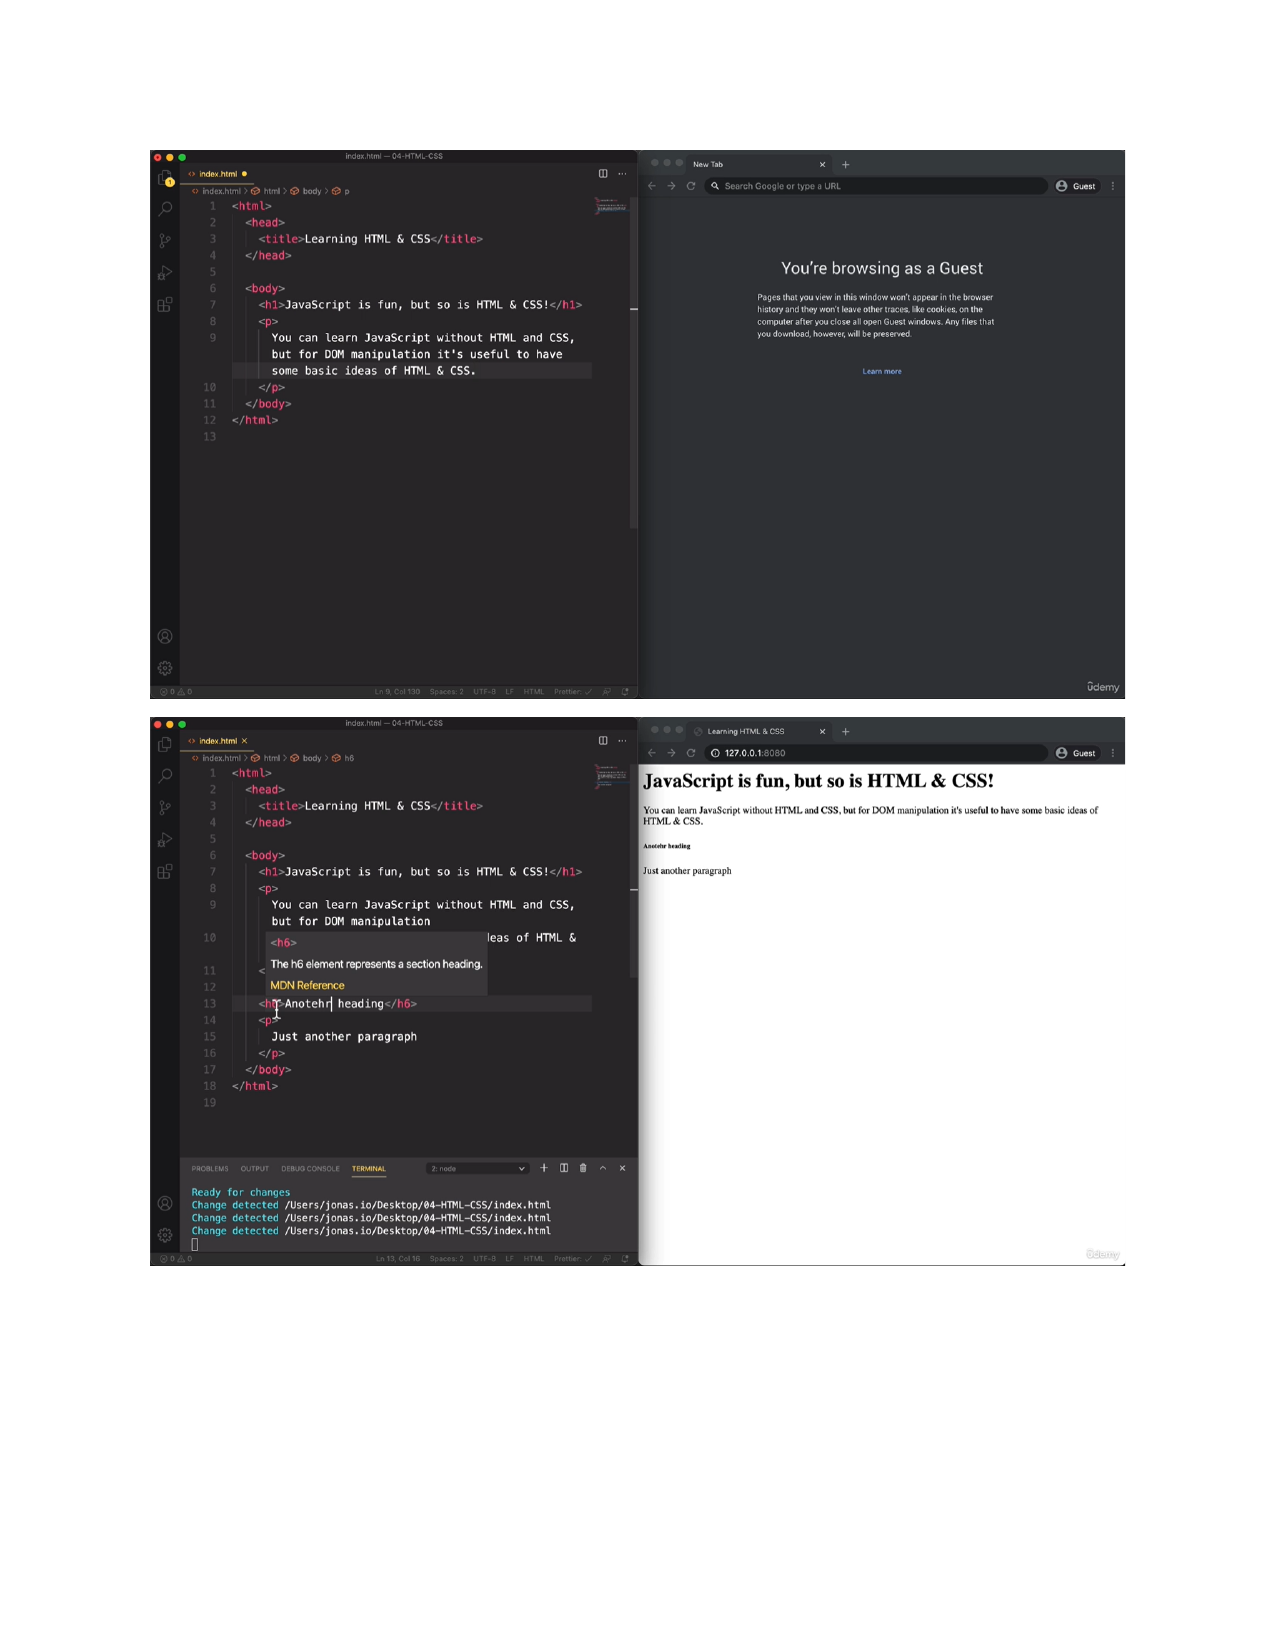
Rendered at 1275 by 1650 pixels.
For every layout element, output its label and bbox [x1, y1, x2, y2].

picture [150, 150, 1125, 699]
picture [150, 717, 1125, 1266]
